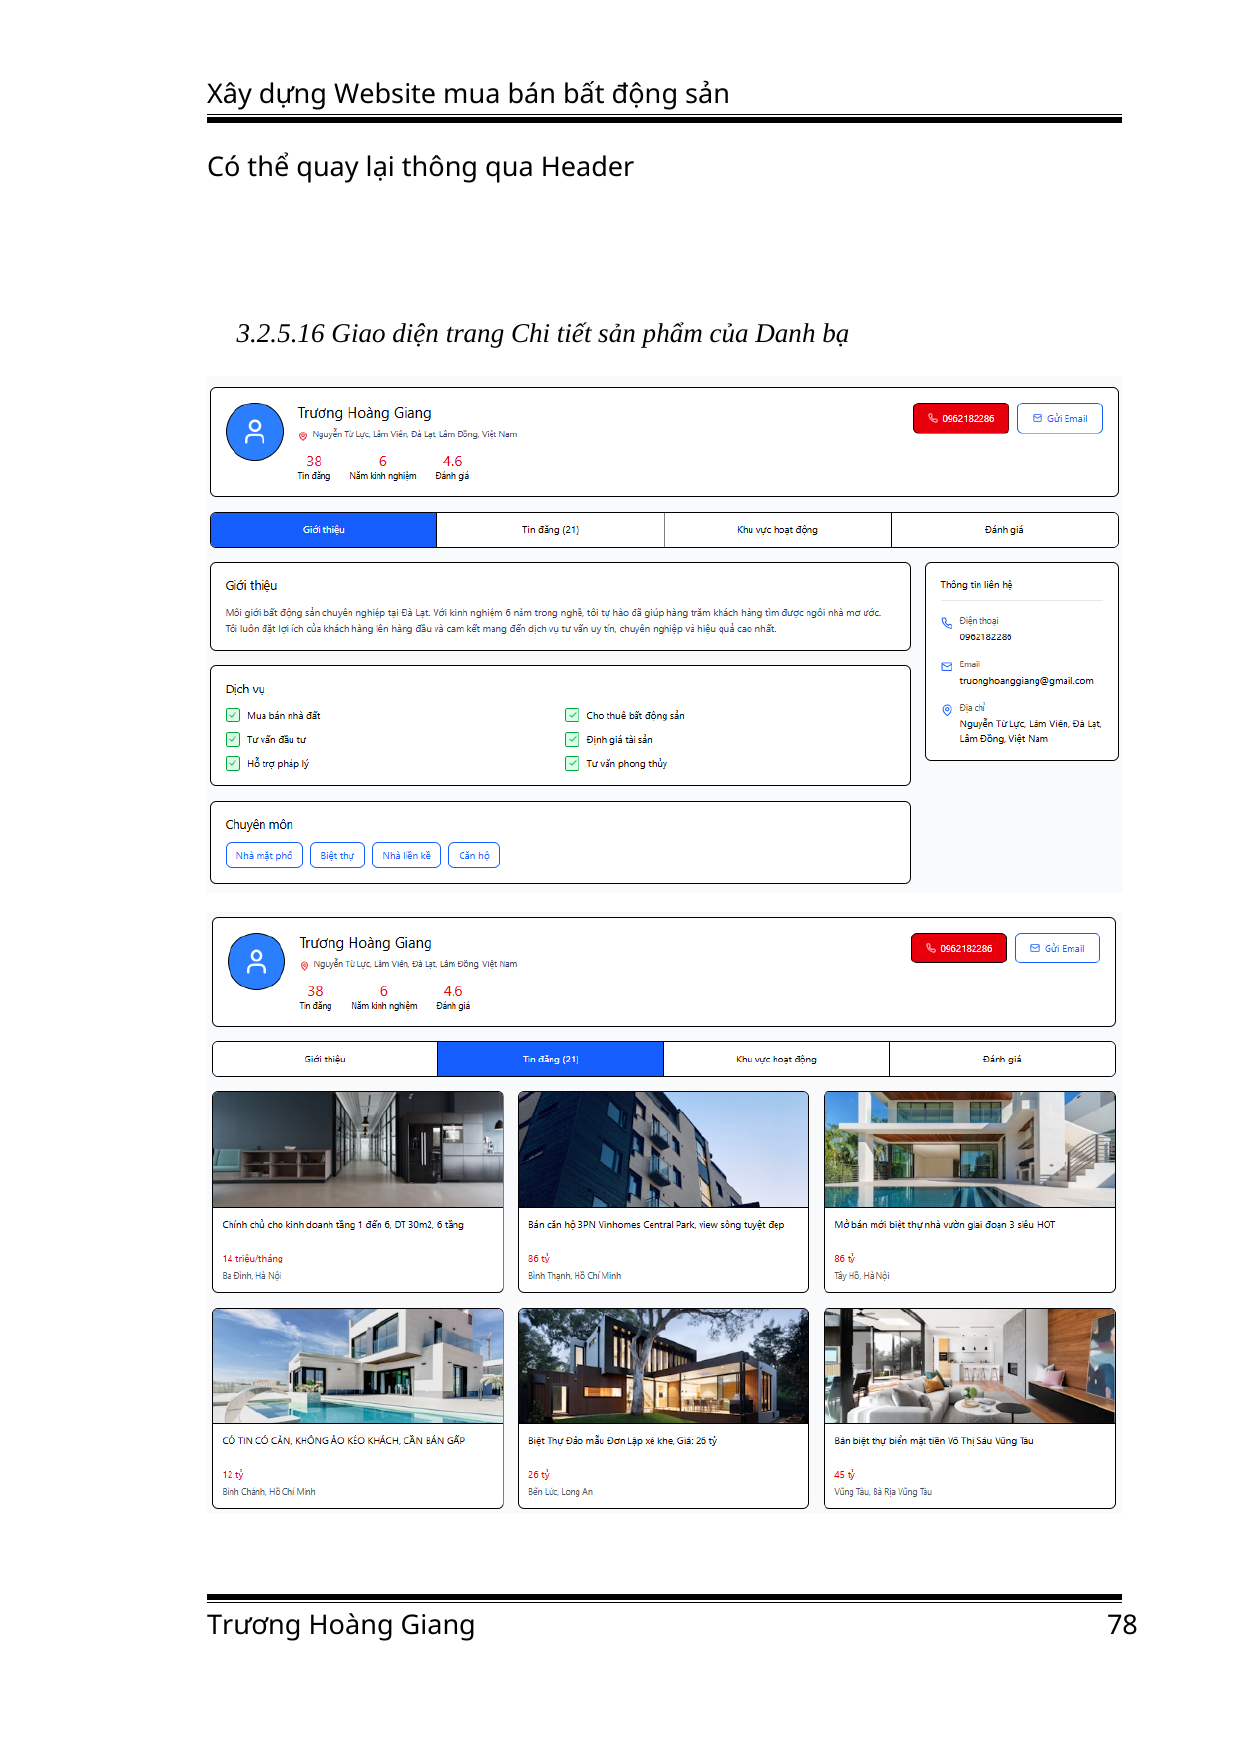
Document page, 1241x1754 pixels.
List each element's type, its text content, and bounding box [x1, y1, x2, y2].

text Có thể quay lại thông qua Header [207, 148, 1122, 184]
picture [206, 376, 1123, 893]
subtitle Giao diện trang Chi tiết sản phẩm của Danh bạ [236, 317, 1122, 348]
picture [206, 912, 1123, 1513]
